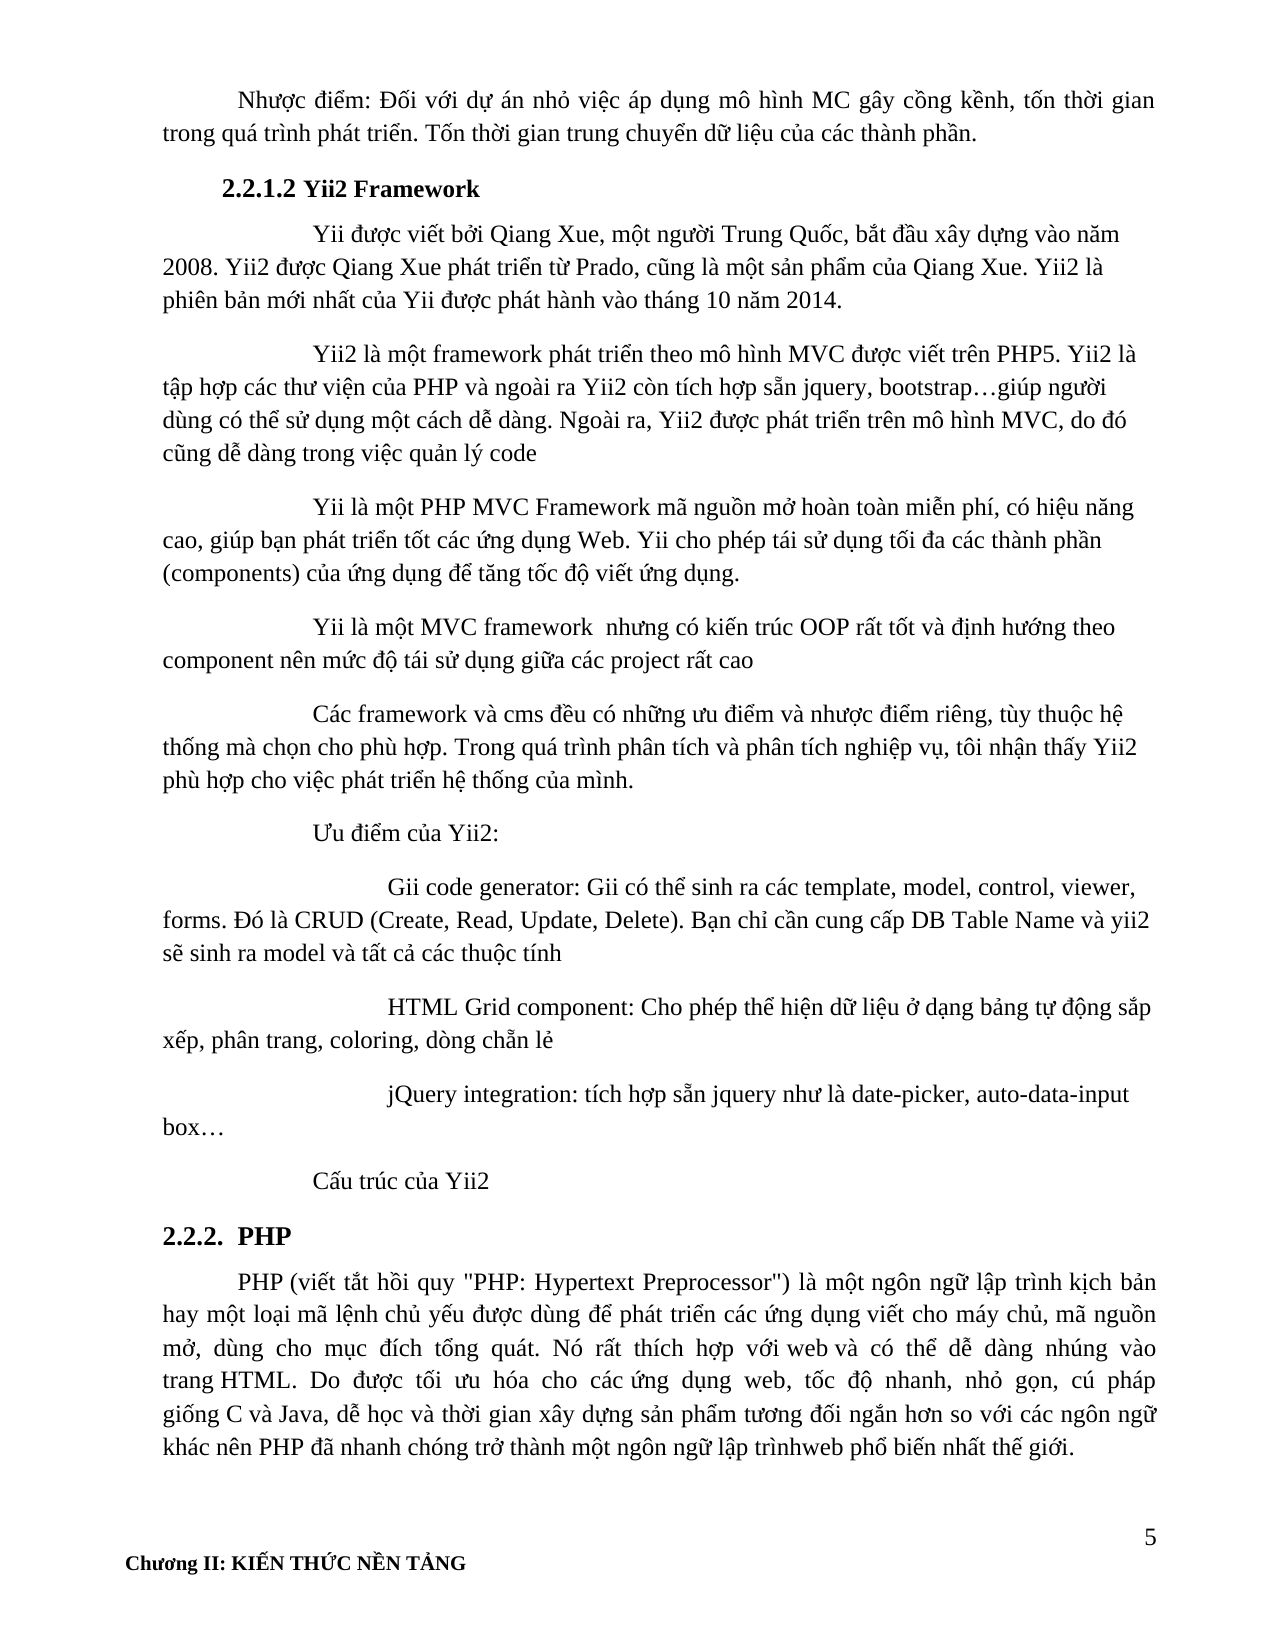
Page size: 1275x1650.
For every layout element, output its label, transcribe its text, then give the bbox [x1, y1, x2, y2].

text 2.2.1.2 Yii2 Framework [222, 172, 1156, 203]
text jQuery integration: tích hợp sẵn jquery như là date-picker, auto-data-input box… [162, 1079, 1156, 1141]
text HTML Grid component: Cho phép thể hiện dữ liệu ở dạng bảng tự động sắp xếp, phân trang, coloring, dòng chẵn lẻ [162, 992, 1156, 1054]
text Yii2 là một framework phát triển theo mô hình MVC được viết trên PHP5. Yii2 là tập hợp các thư viện của PHP và ngoài ra Yii2 còn tích hợp sẵn jquery, bootstrap…giúp người dùng có thể sử dụng một cách dễ dàng. Ngoài ra, Yii2 được phát triển trên mô hình MVC, do đó cũng dễ dàng trong việc quản lý code [162, 339, 1156, 467]
text Yii là một PHP MVC Framework mã nguồn mở hoàn toàn miễn phí, có hiệu năng cao, giúp bạn phát triển tốt các ứng dụng Web. Yii cho phép tái sử dụng tối đa các thành phần (components) của ứng dụng để tăng tốc độ viết ứng dụng. [162, 492, 1156, 587]
text Yii là một MVC framework nhưng có kiến trúc OOP rất tốt và định hướng theo component nên mức độ tái sử dụng giữa các project rất cao [162, 612, 1156, 673]
text Các framework và cms đều có những ưu điểm và nhược điểm riêng, tùy thuộc hệ thống mà chọn cho phù hợp. Trong quá trình phân tích và phân tích nghiệp vụ, tôi nhận thấy Yii2 phù hợp cho việc phát triển hệ thống của mình. [162, 699, 1156, 793]
text PHP (viết tắt hồi quy "PHP: Hypertext Preprocessor") là một ngôn ngữ lập trình kịch bản hay một loại mã lệnh chủ yếu được dùng để phát triển các ứng dụng viết cho máy chủ, mã nguồn mở, dùng cho mục đích tổng quát. Nó rất thích hợp với web và có thể dễ dàng nhúng vào trang HTML. Do được tối ưu hóa cho các ứng dụng web, tốc độ nhanh, nhỏ gọn, cú pháp giống C và Java, dễ học và thời gian xây dựng sản phẩm tương đối ngắn hơn so với các ngôn ngữ khác nên PHP đã nhanh chóng trở thành một ngôn ngữ lập trìnhweb phổ biến nhất thế giới. [162, 1378, 1156, 1460]
text Ưu điểm của Yii2: [162, 818, 1156, 847]
text PHP (viết tắt hồi quy "PHP: Hypertext Preprocessor") là một ngôn ngữ lập trình kịch bản hay một loại mã lệnh chủ yếu được dùng để phát triển các ứng dụng viết cho máy chủ, mã nguồn mở, dùng cho mục đích tổng quát. Nó rất thích hợp với web và có thể dễ dàng nhúng vào trang HTML. Do được tối ưu hóa cho các ứng dụng web, tốc độ nhanh, nhỏ gọn, cú pháp giống C và Java, dễ học và thời gian xây dựng sản phẩm tương đối ngắn hơn so với các ngôn ngữ khác nên PHP đã nhanh chóng trở thành một ngôn ngữ lập trìnhweb phổ biến nhất thế giới. [162, 1267, 1156, 1377]
text Cấu trúc của Yii2 [162, 1166, 1156, 1195]
text Nhược điểm: Đối với dự án nhỏ việc áp dụng mô hình MC gây cồng kềnh, tốn thời gian trong quá trình phát triển. Tốn thời gian trung chuyển dữ liệu của các thành phần. [162, 86, 1156, 147]
text Yii được viết bởi Qiang Xue, một người Trung Quốc, bắt đầu xây dựng vào năm 2008. Yii2 được Qiang Xue phát triển từ Prado, cũng là một sản phẩm của Qiang Xue. Yii2 là phiên bản mới nhất của Yii được phát hành vào tháng 10 năm 2014. [162, 219, 1156, 314]
text Gii code generator: Gii có thể sinh ra các template, model, control, viewer, forms. Đó là CRUD (Create, Read, Update, Delete). Bạn chỉ cần cung cấp DB Table Name và yii2 sẽ sinh ra model và tất cả các thuộc tính [162, 872, 1156, 967]
list PHP [162, 1220, 1156, 1251]
